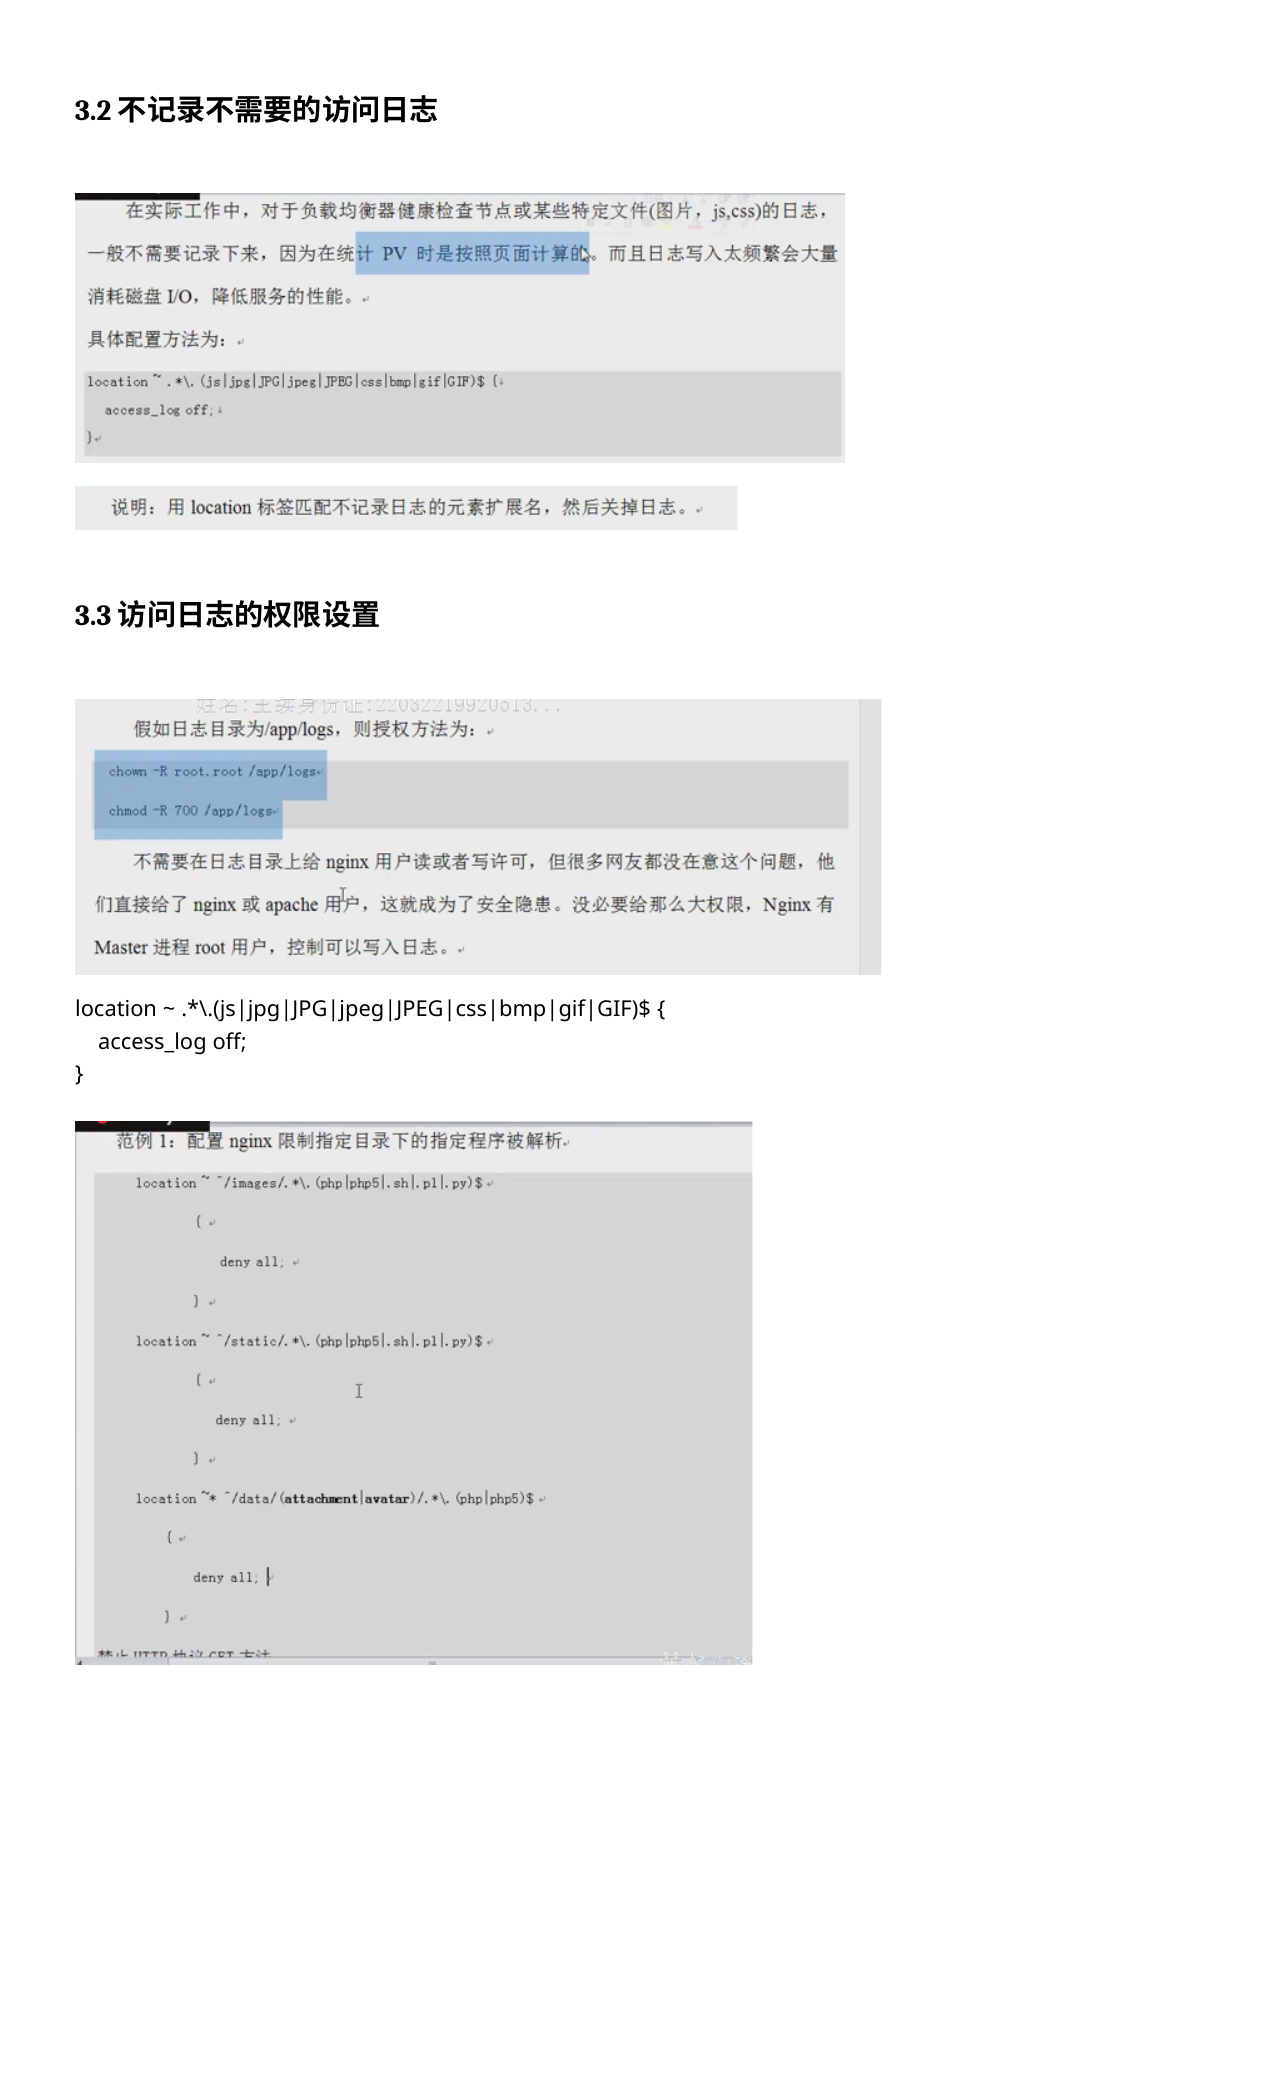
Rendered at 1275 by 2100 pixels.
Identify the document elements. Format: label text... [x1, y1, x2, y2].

picture [75, 486, 738, 530]
subtitle 3.3 访问日志的权限设置 [75, 581, 1200, 646]
picture [75, 699, 882, 975]
picture [75, 1121, 753, 1665]
text location ~ .*\.(js|jpg|JPG|jpeg|JPEG|css|bmp|gif|GIF)$ { access_log off; } [75, 992, 1200, 1089]
subtitle 3.2 不记录不需要的访问日志 [75, 75, 1200, 140]
picture [75, 193, 846, 463]
